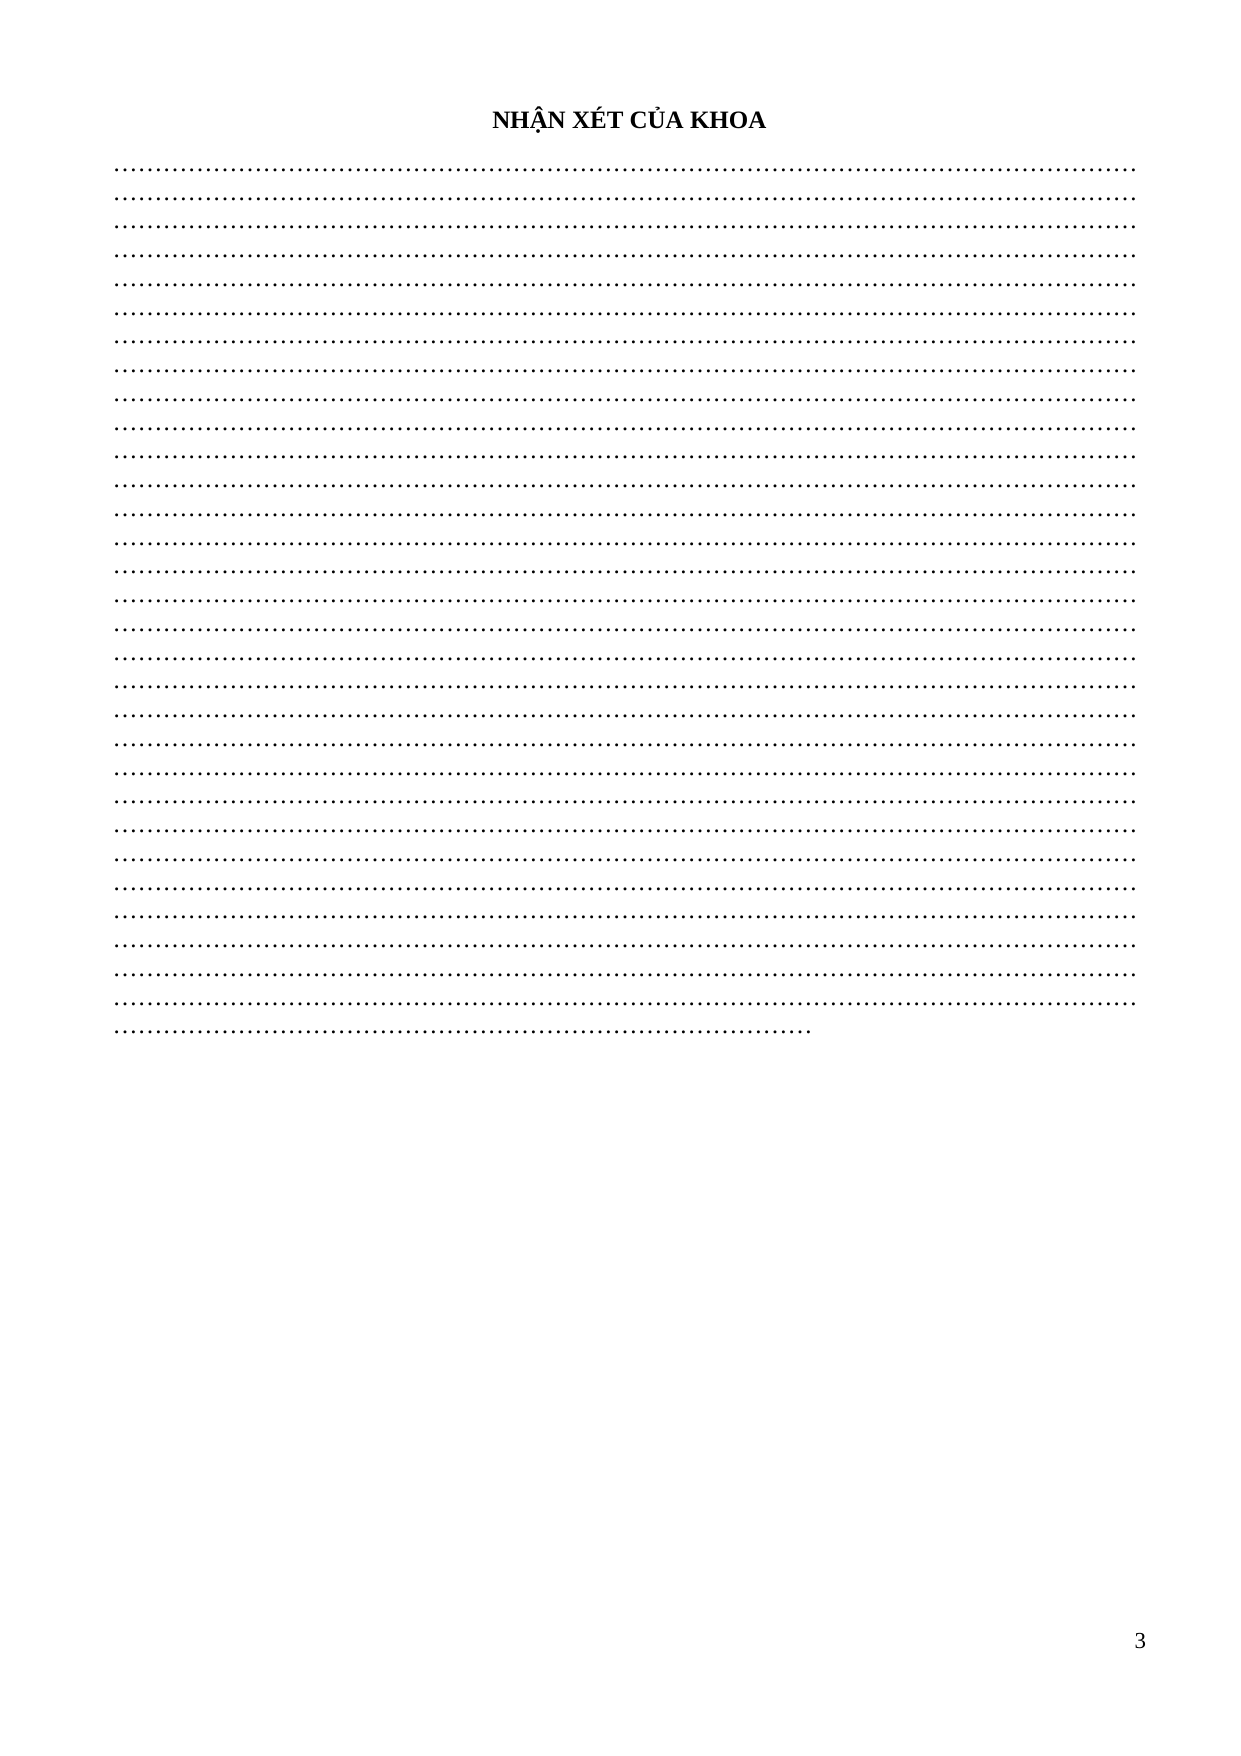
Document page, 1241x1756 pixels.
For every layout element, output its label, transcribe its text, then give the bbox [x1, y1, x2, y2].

text ………………………………………………………………………………………………………………………………………………………………………………………………………………………………………………………………………………………………………………………………………………………………………………………………………………………………………………………………………………………………………………………………………………………………………………………………………………………………………………………………………………………………………………………………………………………………………………………………………………………………………………………………………………………………………………………………………………………………………………………………………………………………………………………………………………………………………………………………………………………………………………………………………………………………………………………………………………………………………………………………………………………………………………………………………………………………………………………………………………………………………………………………………………………………………………………………………………………………………………………………………………………………………………………………………………………………………………………………………………………………………………………………………………………………………………………………………………………………………………………………………………………………………………………………………………………………………………………………………………………………………………………………………………………………………………………………………………………………………………………………………………………………………………………………………………………………………………………………………………………………………………………………………………………………………………………………………………………………………………………………………………………………………………………………………………………………………………………………………………………………………………………………………………………………………………………………………………………………………………………………………………………………………………………………………………………………………………………………………………………………………………………………………………………………………………………………………………………………………………………………………………………………………………………………………………………………………………………………………………………… [112, 148, 1146, 1039]
text NHẬN XÉT CỦA KHOA [112, 105, 1146, 134]
